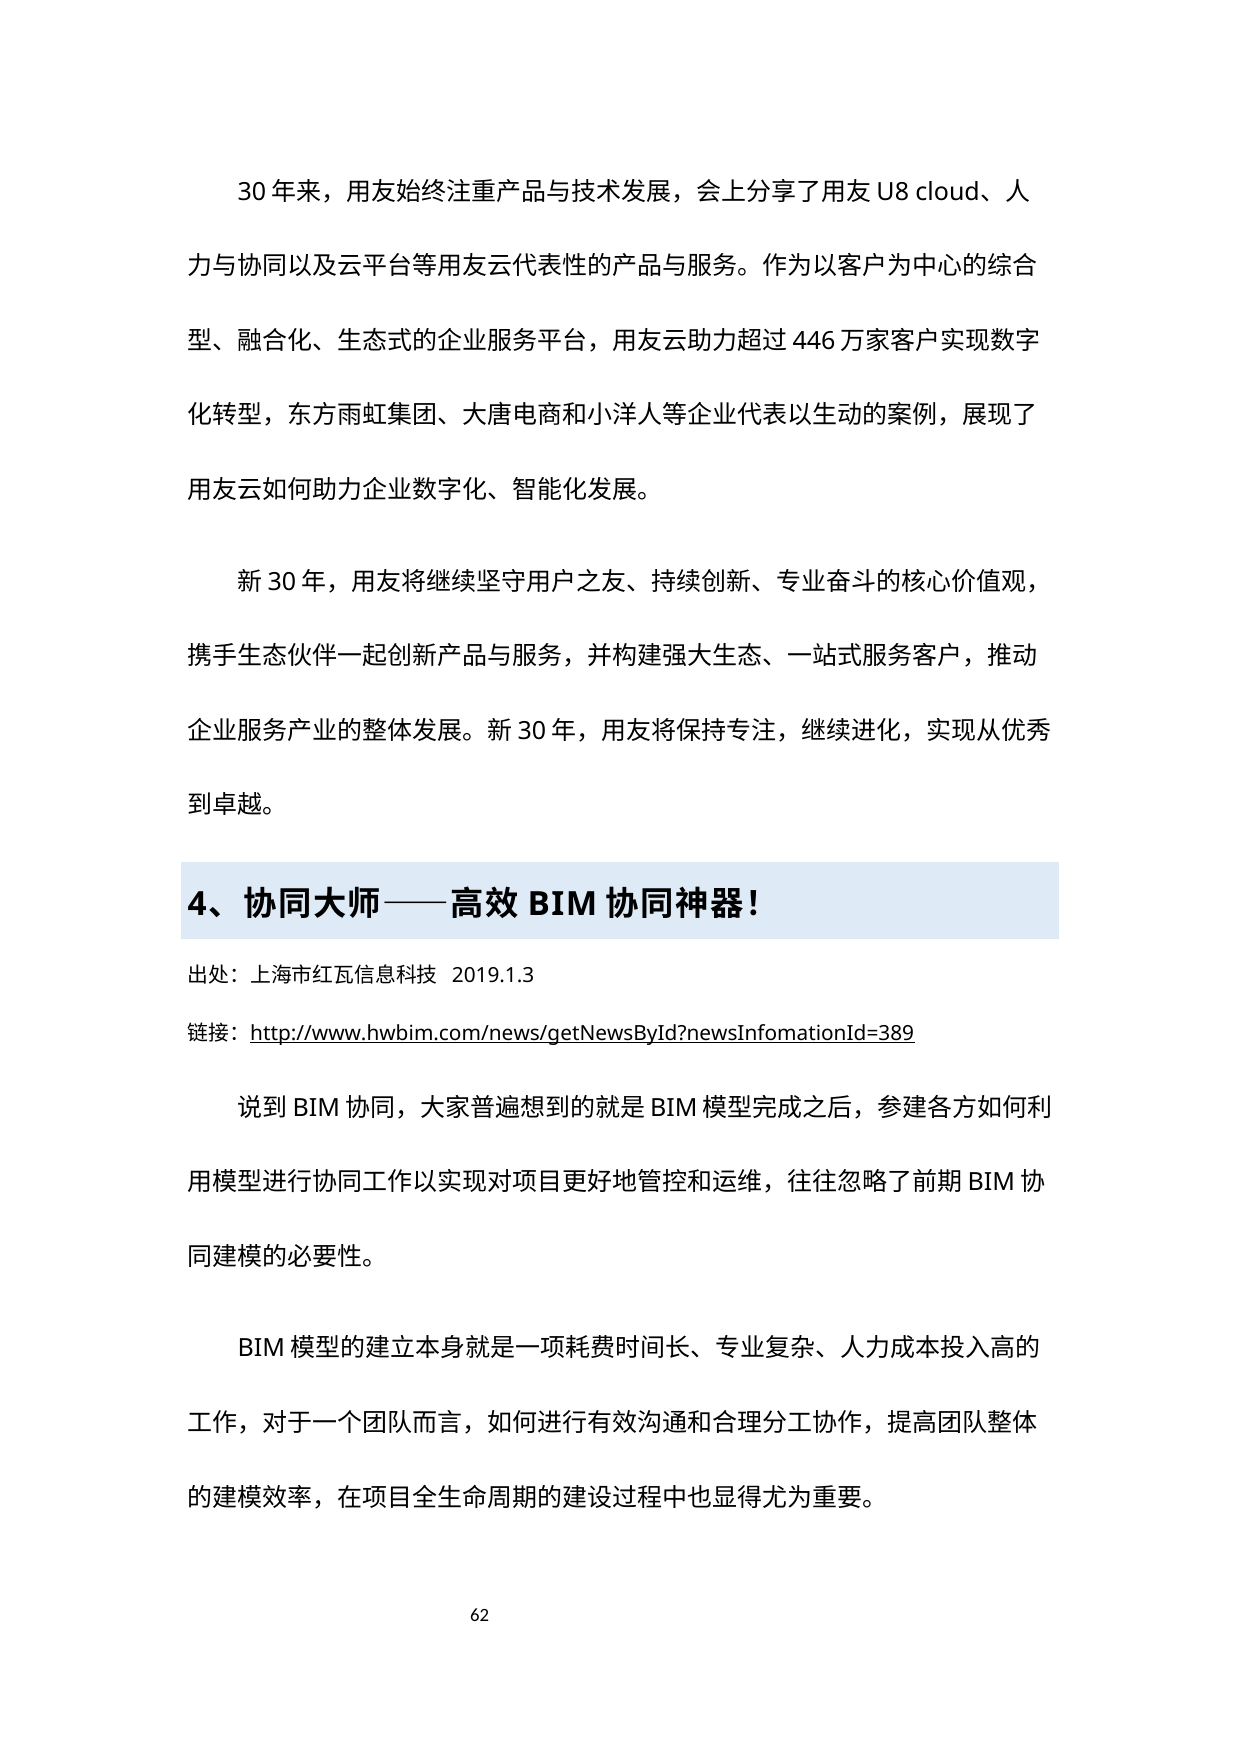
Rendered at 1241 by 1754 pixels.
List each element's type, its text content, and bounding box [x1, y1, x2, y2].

text 说到BIM协同，大家普遍想到的就是BIM模型完成之后，参建各方如何利用模型进行协同工作以实现对项目更好地管控和运维，往往忽略了前期BIM协同建模的必要性。 [187, 1073, 1053, 1287]
text 新30年，用友将继续坚守用户之友、持续创新、专业奋斗的核心价值观，携手生态伙伴一起创新产品与服务，并构建强大生态、一站式服务客户，推动企业服务产业的整体发展。新30年，用友将保持专注，继续进化，实现从优秀到卓越。 [187, 547, 1053, 836]
text 链接：http://www.hwbim.com/news/getNewsById?newsInfomationId=389 [187, 1015, 1053, 1047]
text 30年来，用友始终注重产品与技术发展，会上分享了用友U8 cloud、人力与协同以及云平台等用友云代表性的产品与服务。作为以客户为中心的综合型、融合化、生态式的企业服务平台，用友云助力超过446万家客户实现数字化转型，东方雨虹集团、大唐电商和小洋人等企业代表以生动的案例，展现了用友云如何助力企业数字化、智能化发展。 [187, 157, 1053, 520]
text 出处：上海市红瓦信息科技 2019.1.3 [187, 957, 1053, 989]
text BIM模型的建立本身就是一项耗费时间长、专业复杂、人力成本投入高的工作，对于一个团队而言，如何进行有效沟通和合理分工协作，提高团队整体的建模效率，在项目全生命周期的建设过程中也显得尤为重要。 [187, 1313, 1053, 1528]
subtitle 4、协同大师——高效BIM协同神器！ [188, 868, 1053, 933]
